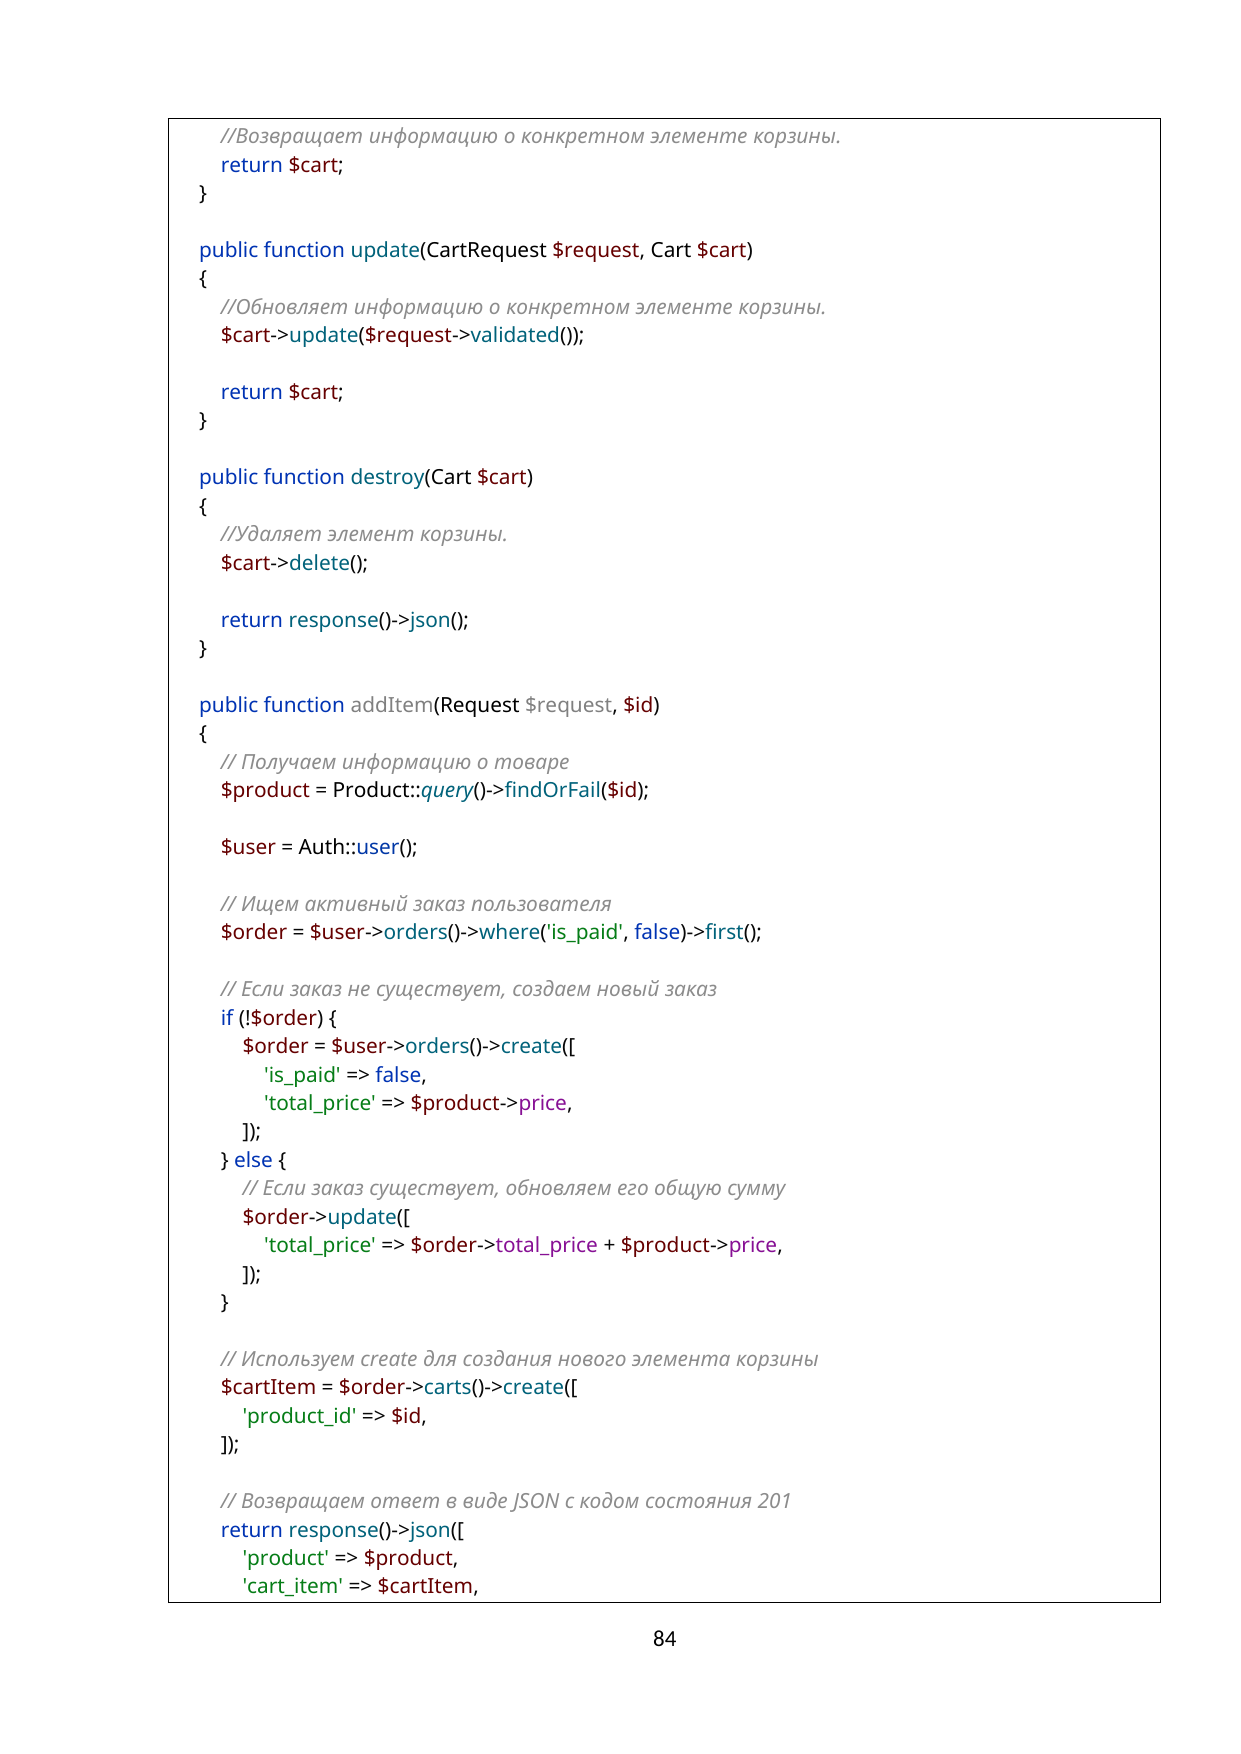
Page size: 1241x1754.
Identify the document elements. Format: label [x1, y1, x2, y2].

text [169, 119, 1160, 1602]
